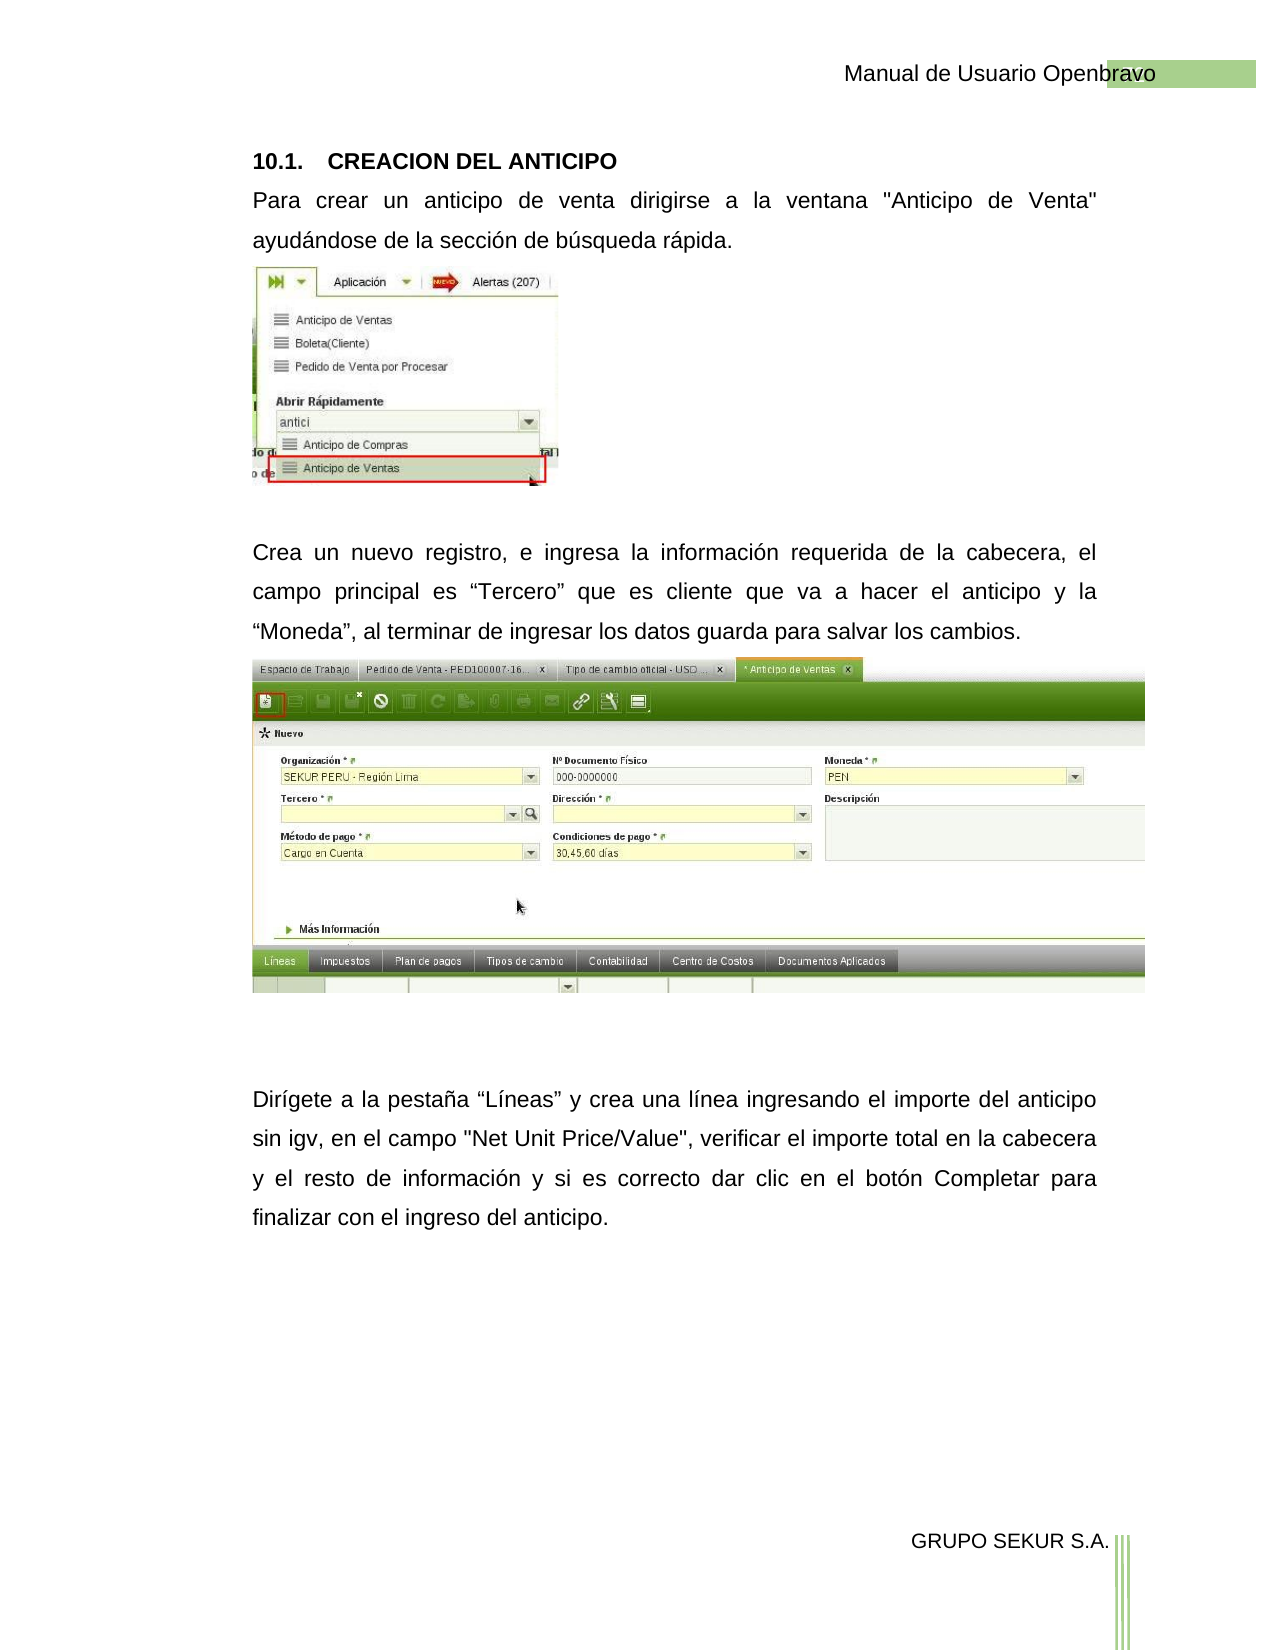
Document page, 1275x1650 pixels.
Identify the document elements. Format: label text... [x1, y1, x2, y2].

list CREACION DEL ANTICIPO [252, 148, 1098, 174]
list Dirígete a la pestaña “Líneas” y crea una línea ingresando el importe del anticipo sin igv, en el campo "Net Unit Price/Value", verificar el importe total en la cabecera y el resto de información y si es correcto dar clic en el botón Completar para finalizar con el ingreso del anticipo. [252, 1086, 1098, 1231]
list Crea un nuevo registro, e ingresa la información requerida de la cabecera, el campo principal es “Tercero” que es cliente que va a hacer el anticipo y la “Moneda”, al terminar de ingresar los datos guarda para salvar los cambios. [252, 539, 1098, 644]
list Para crear un anticipo de venta dirigirse a la ventana "Anticipo de Venta" ayudándose de la sección de búsqueda rápida. [252, 187, 1098, 253]
picture [252, 657, 1145, 993]
picture [252, 266, 559, 486]
